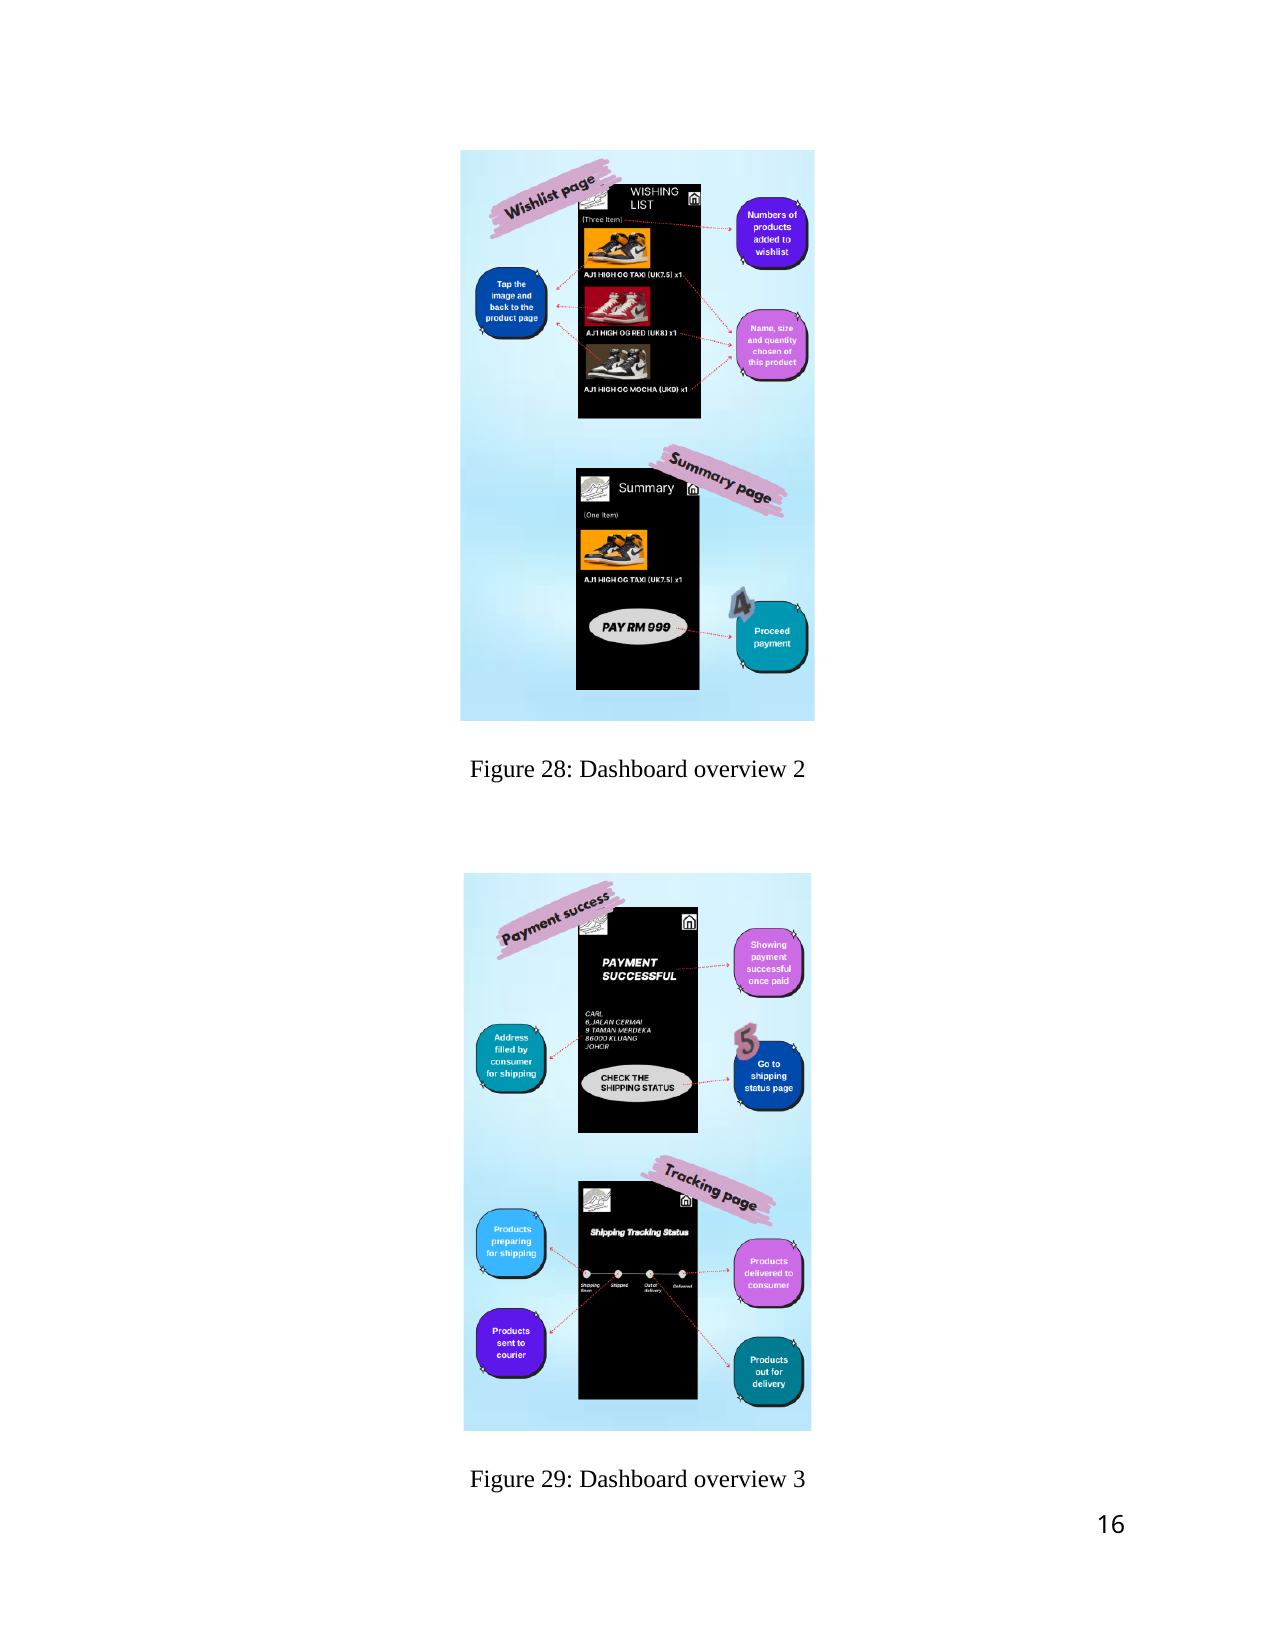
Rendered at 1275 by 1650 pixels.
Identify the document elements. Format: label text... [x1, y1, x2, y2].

text Figure 29: Dashboard overview 3 [150, 1464, 1125, 1493]
text Figure 28: Dashboard overview 2 [150, 754, 1125, 782]
picture [463, 873, 812, 1431]
picture [460, 150, 815, 721]
